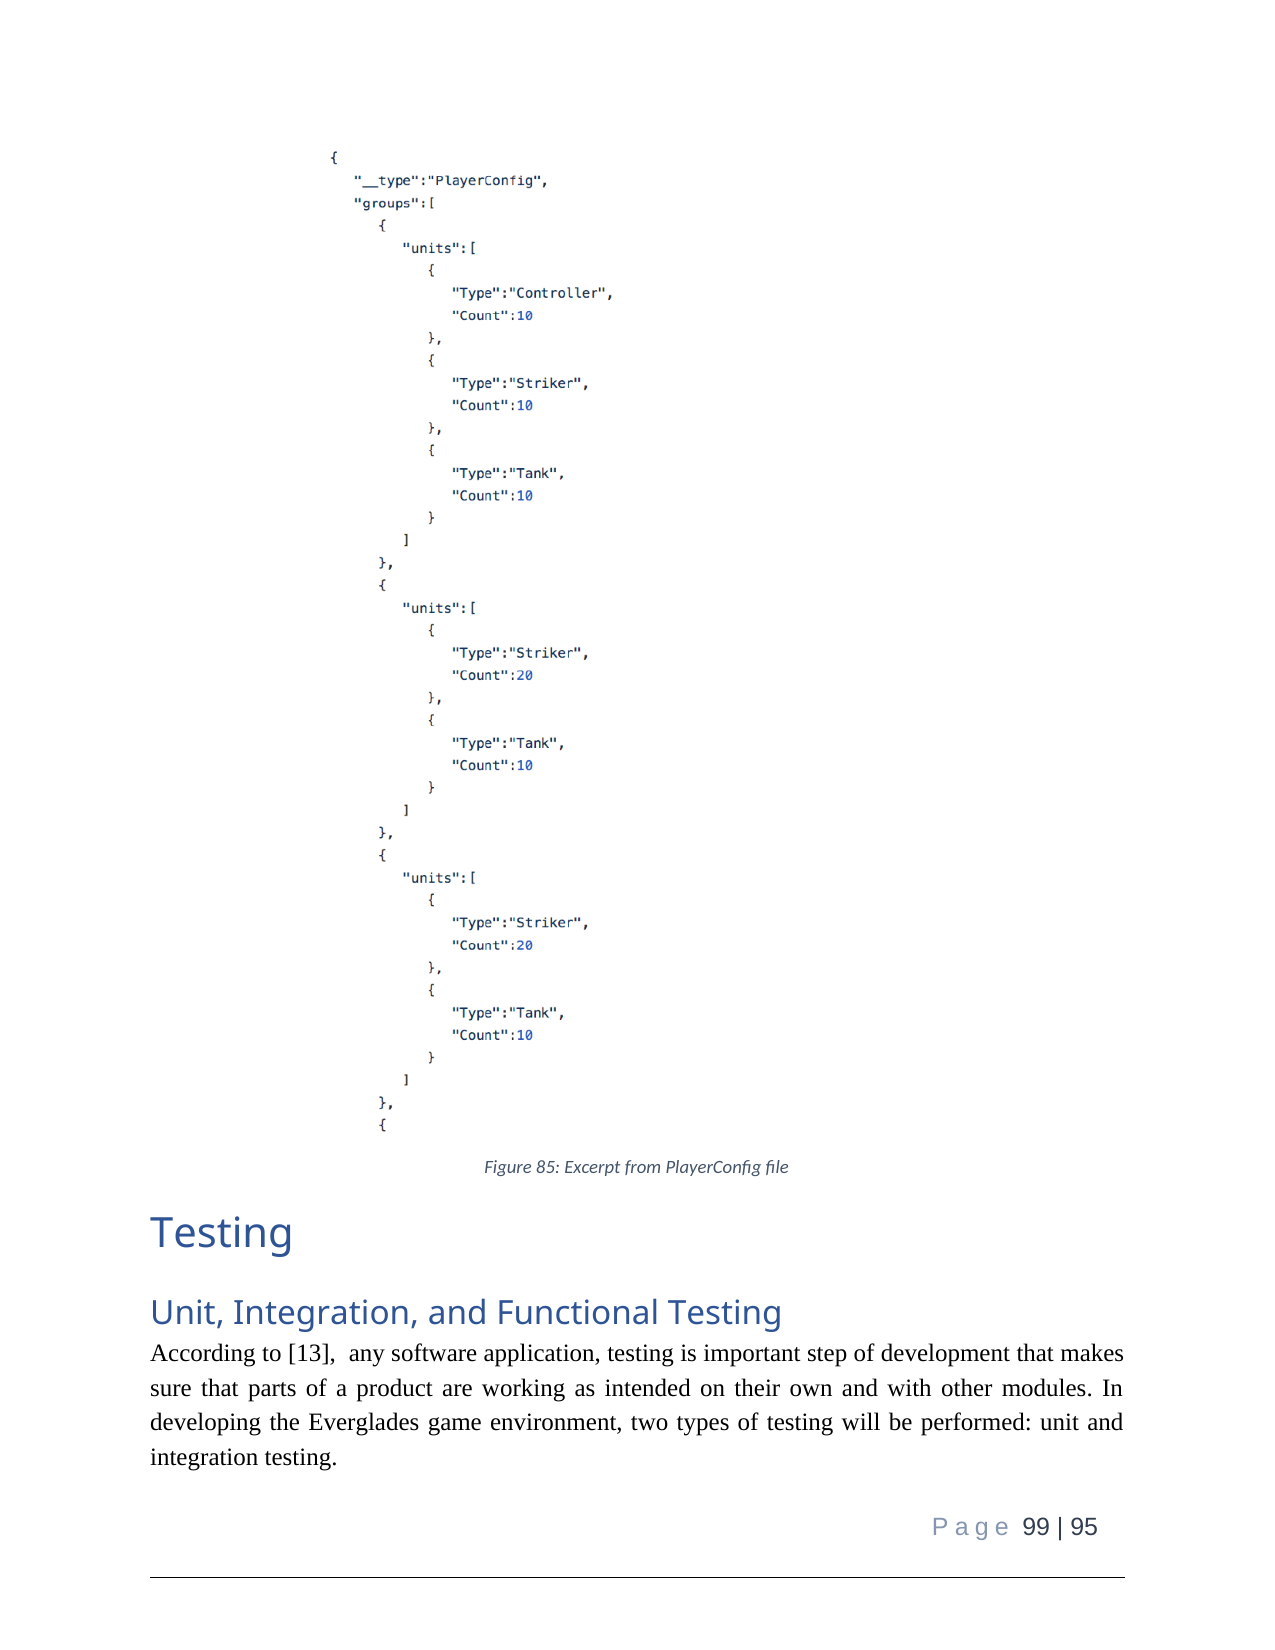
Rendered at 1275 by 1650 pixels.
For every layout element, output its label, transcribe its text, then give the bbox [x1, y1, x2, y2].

picture [320, 150, 955, 1137]
text Figure 85: Excerpt from PlayerConfig file [150, 1155, 1125, 1178]
text According to [13], any software application, testing is important step of development that makes sure that parts of a product are working as intended on their own and with other modules. In developing the Everglades game environment, two types of testing will be performed: unit and integration testing. [150, 1338, 1125, 1470]
text Testing [150, 1203, 1125, 1260]
subtitle Unit, Integration, and Functional Testing [150, 1289, 1125, 1334]
